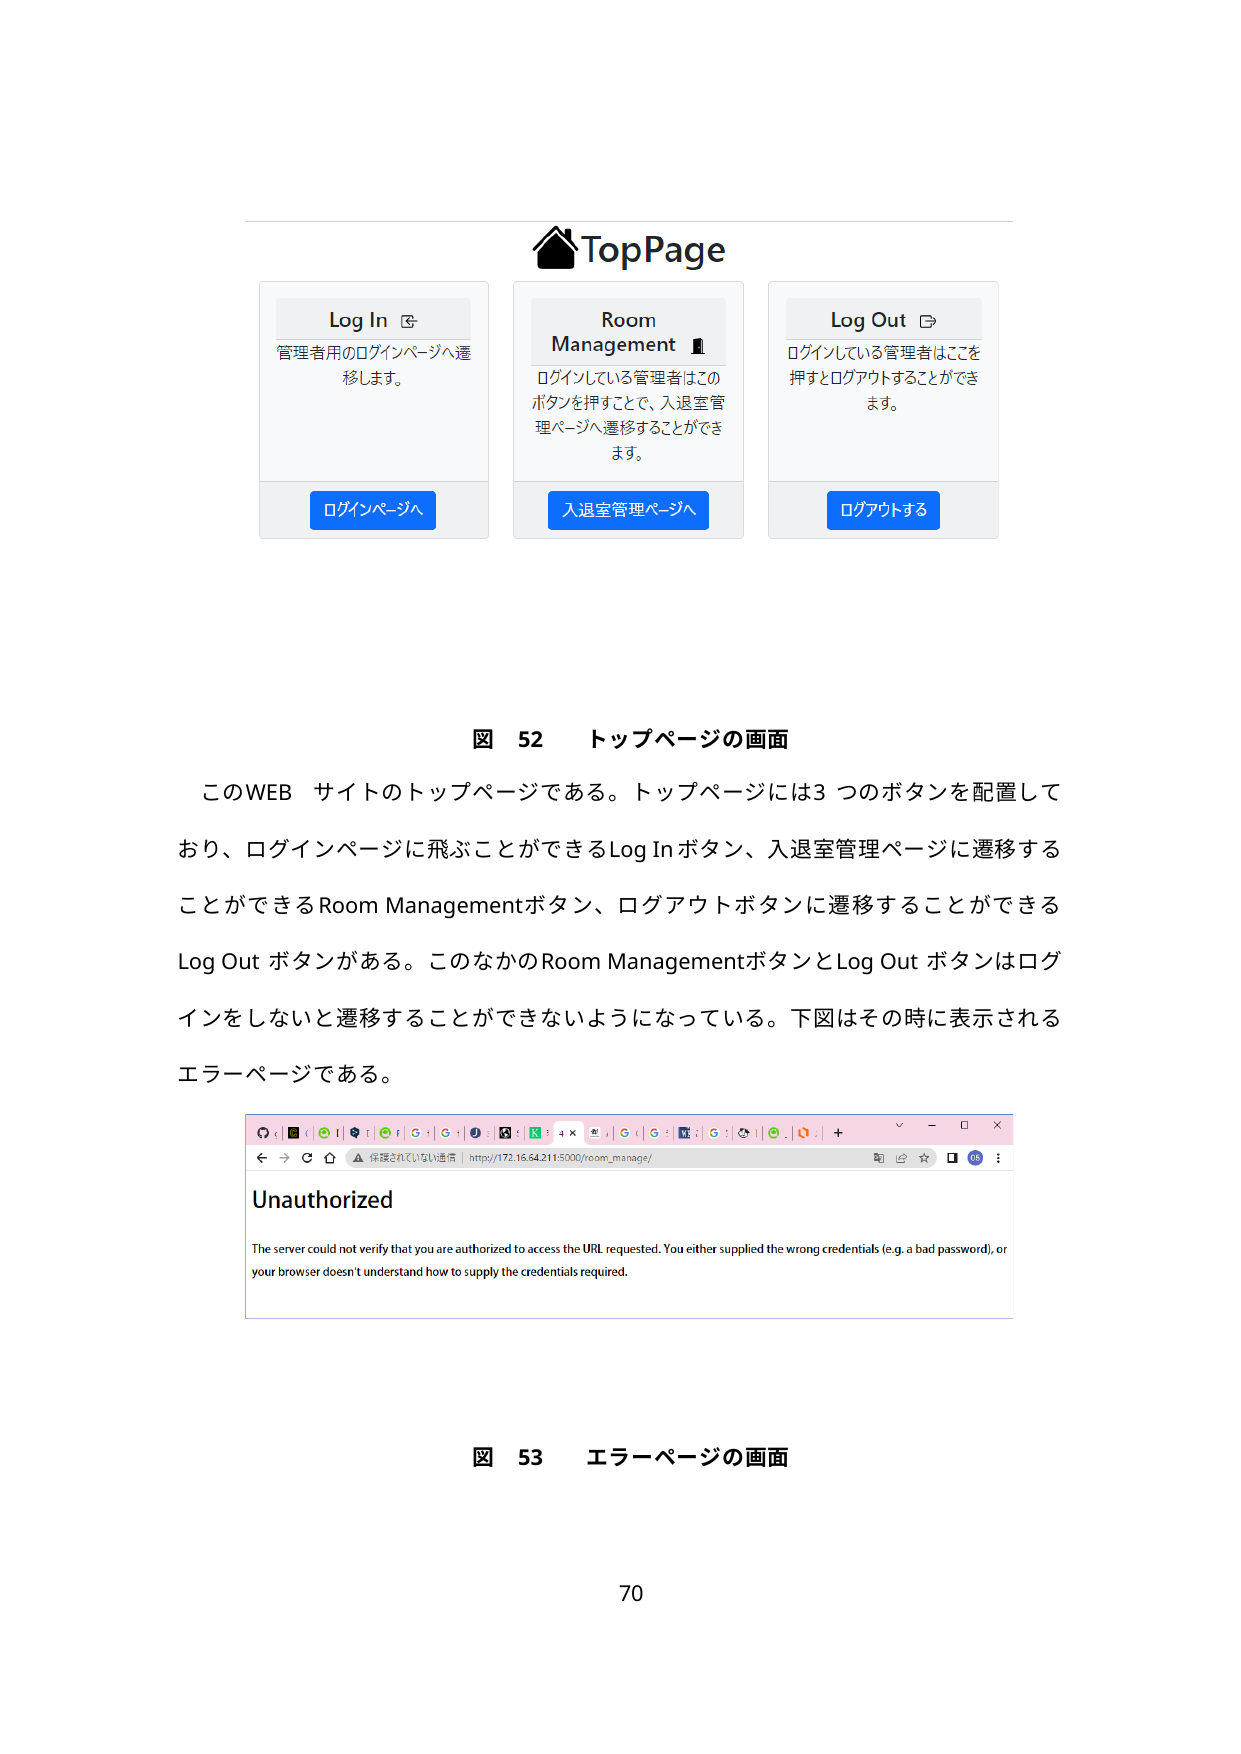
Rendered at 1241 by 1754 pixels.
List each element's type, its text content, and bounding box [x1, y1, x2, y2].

text このWEBサイトのトップページである。トップページには3つのボタンを配置しており、ログインページに飛ぶことができるLog Inボタン、入退室管理ページに遷移することができるRoom Managementボタン、ログアウトボタンに遷移することができるLog Outボタンがある。このなかのRoom ManagementボタンとLog Outボタンはログインをしないと遷移することができないようになっている。下図はその時に表示されるエラーページである。 [177, 773, 1063, 1091]
text 図 53 エラーページの画面 [177, 1437, 1063, 1475]
picture [245, 1114, 1014, 1319]
text 図 52 トップページの画面 [177, 719, 1063, 757]
picture [245, 220, 1014, 545]
